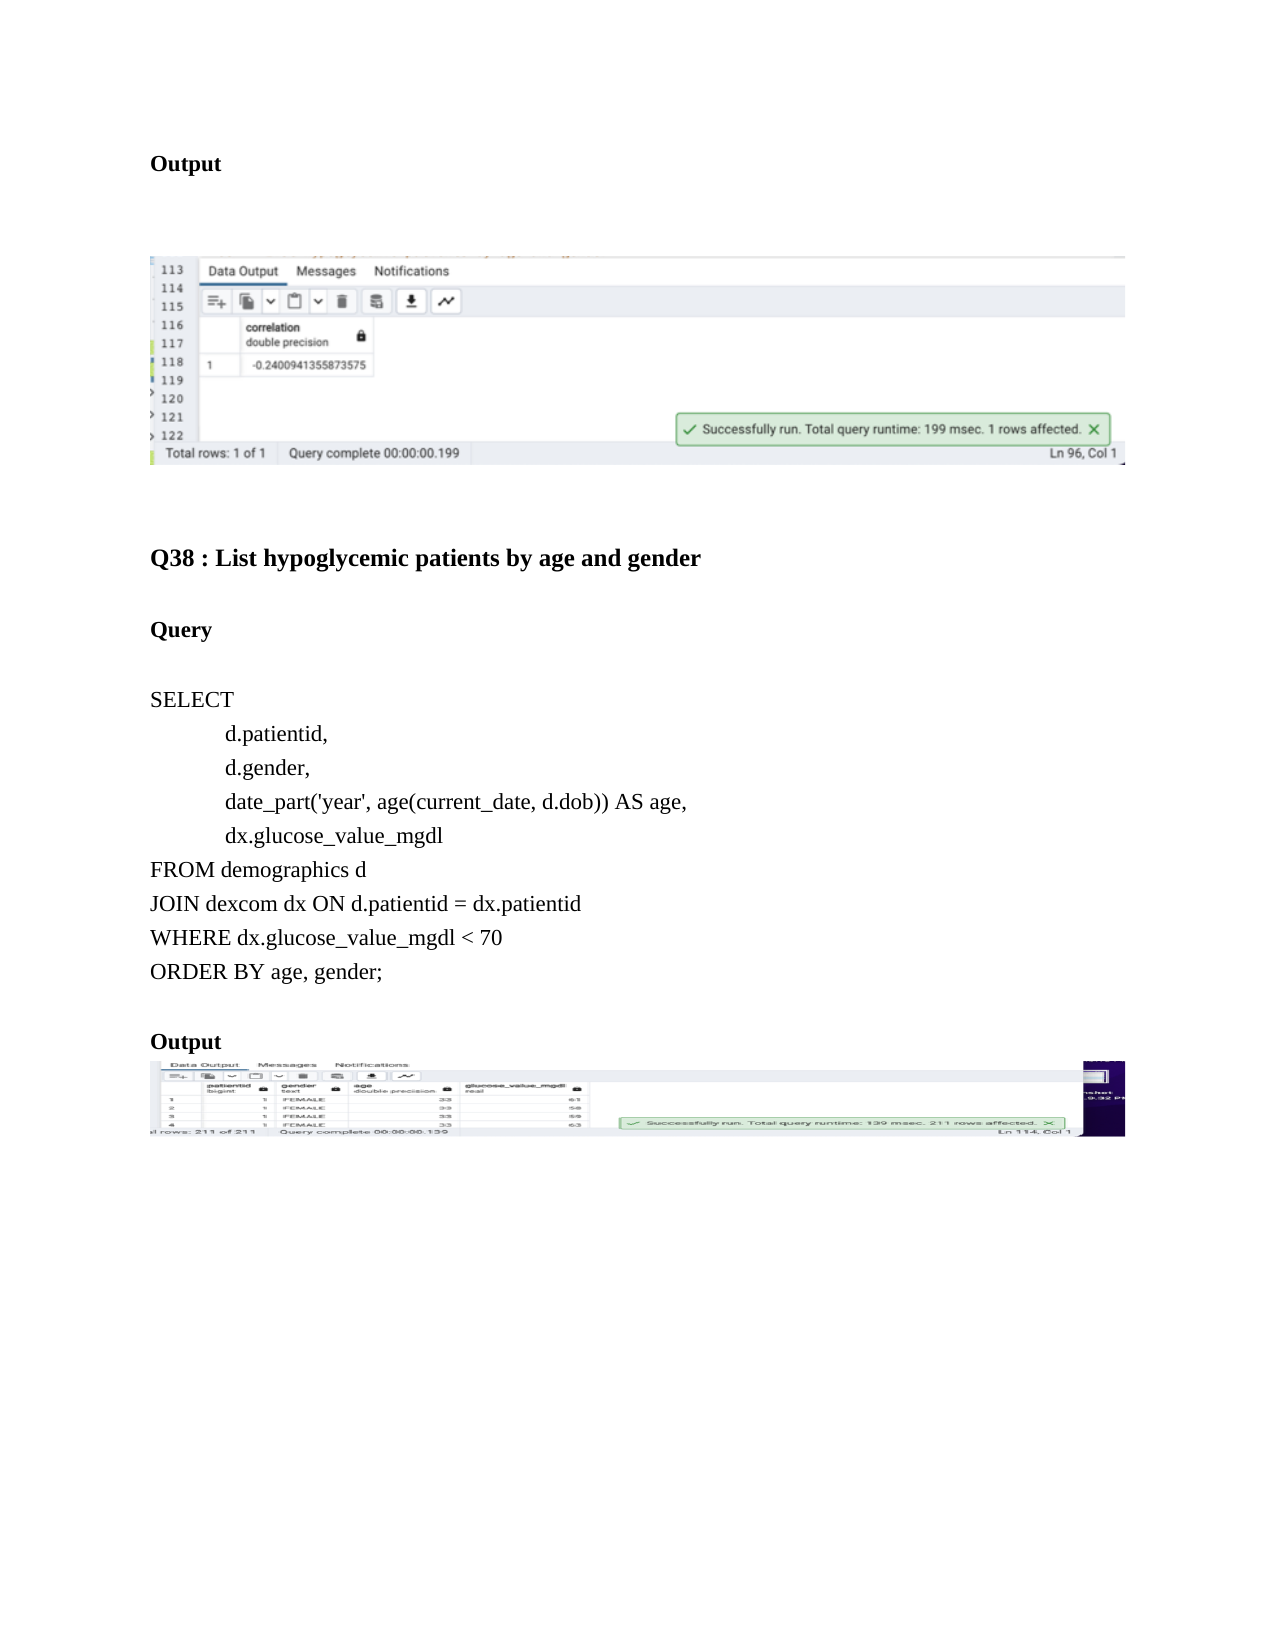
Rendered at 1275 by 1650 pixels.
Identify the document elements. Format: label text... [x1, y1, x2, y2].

text d.gender, [150, 754, 1125, 780]
text WHERE dx.glucose_value_mgdl < 70 [150, 924, 1125, 950]
text FROM demographics d [150, 856, 1125, 882]
text dx.glucose_value_mgdl [150, 822, 1125, 848]
text d.patientid, [150, 720, 1125, 746]
text SELECT [150, 686, 1125, 712]
text Q38 : List hypoglycemic patients by age and gender [150, 543, 1125, 572]
text date_part('year', age(current_date, d.dob)) AS age, [150, 788, 1125, 814]
text Output [150, 150, 1125, 176]
picture [150, 1061, 1125, 1279]
text Output [150, 1028, 1125, 1054]
text JOIN dexcom dx ON d.patientid = dx.patientid [150, 890, 1125, 916]
text ORDER BY age, gender; [150, 958, 1125, 984]
text Query [150, 616, 1125, 642]
picture [150, 256, 1125, 465]
